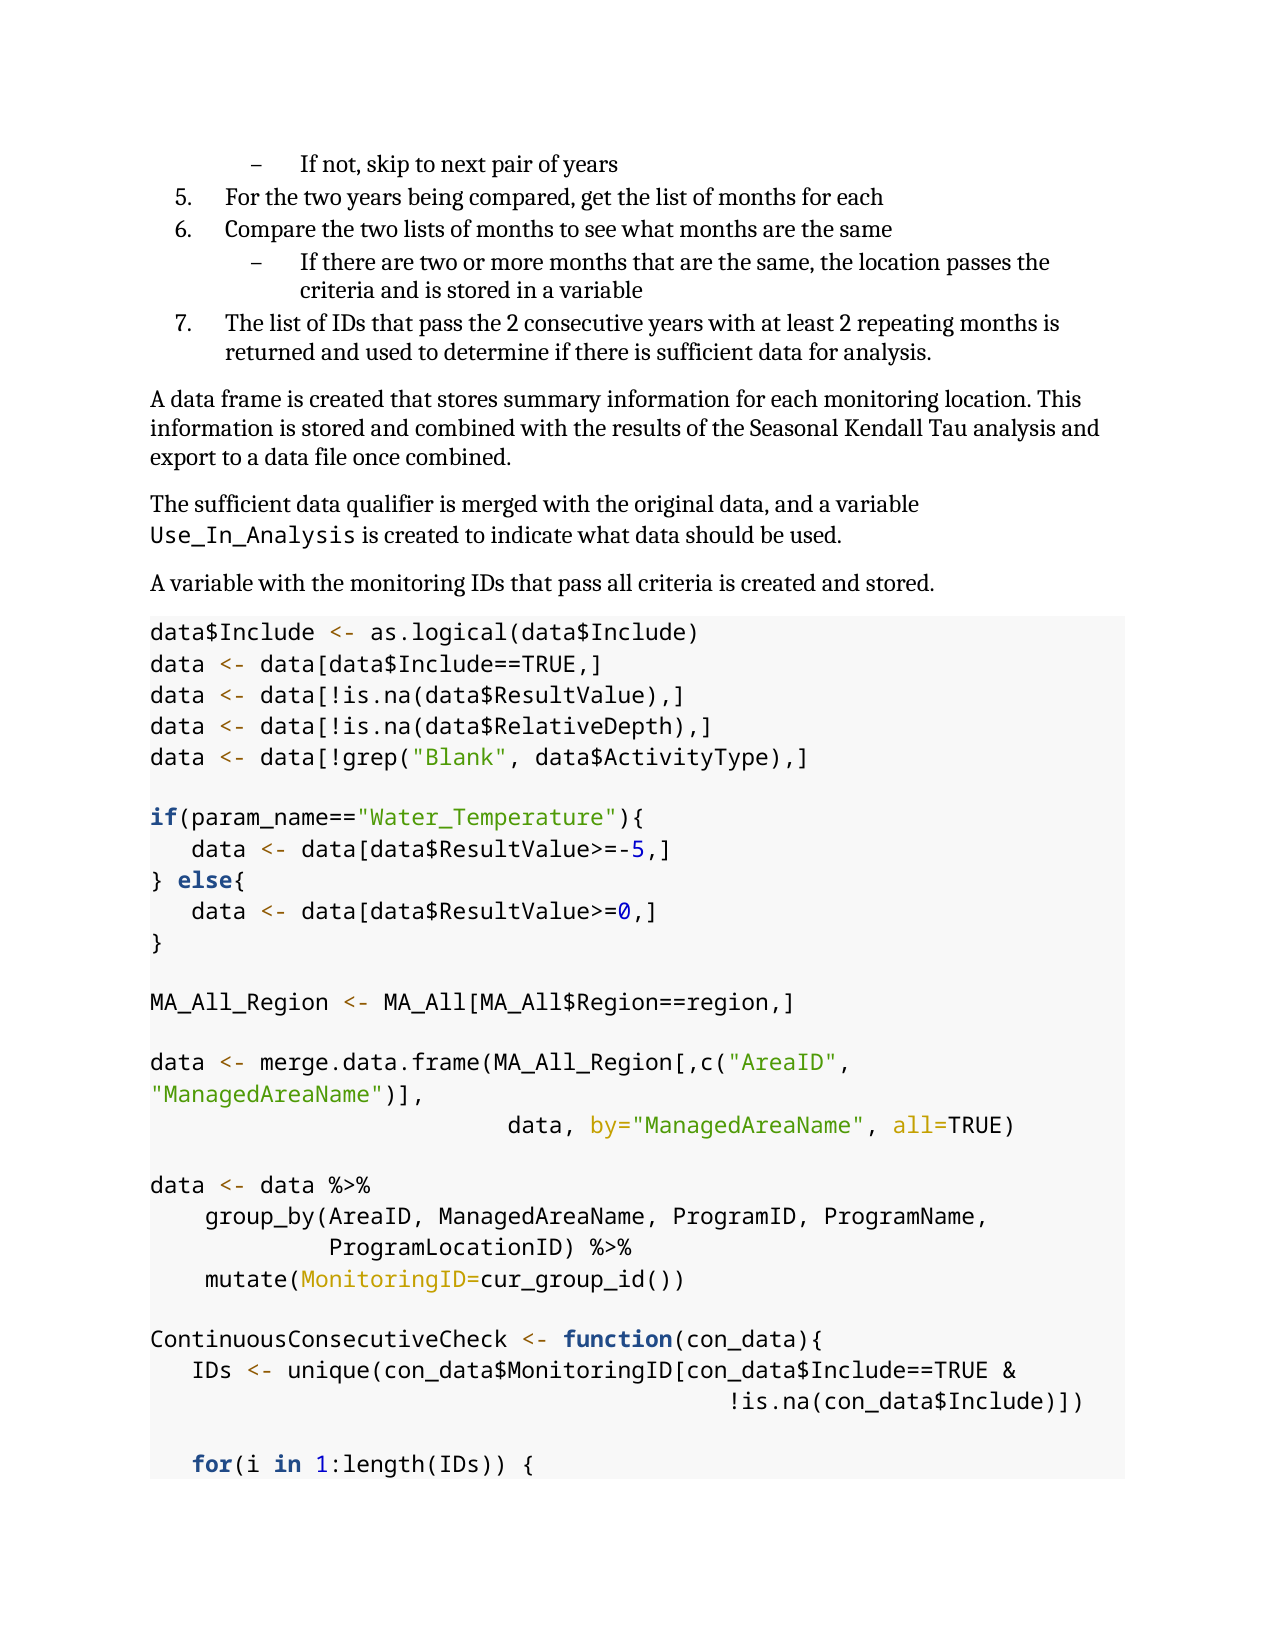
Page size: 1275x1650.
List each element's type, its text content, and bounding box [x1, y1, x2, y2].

list Compare the two lists of months to see what months are the same [175, 215, 1125, 244]
list If there are two or more months that are the same, the location passes the criteria and is stored in a variable [250, 247, 1125, 305]
text A variable with the monitoring IDs that pass all criteria is created and stored. [150, 569, 1125, 597]
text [150, 616, 1125, 1479]
list The list of IDs that pass the 2 consecutive years with at least 2 repeating months is returned and used to determine if there is sufficient data for analysis. [175, 309, 1125, 366]
list For the two years being compared, get the list of months for each [175, 182, 1125, 211]
text A data frame is created that stores summary information for each monitoring location. This information is stored and combined with the results of the Seasonal Kendall Tau analysis and export to a data file once combined. [150, 385, 1125, 471]
text The sufficient data qualifier is merged with the original data, and a variable Use_In_Analysis is created to indicate what data should be used. [150, 490, 1125, 550]
list If not, skip to next pair of years [250, 150, 1125, 179]
